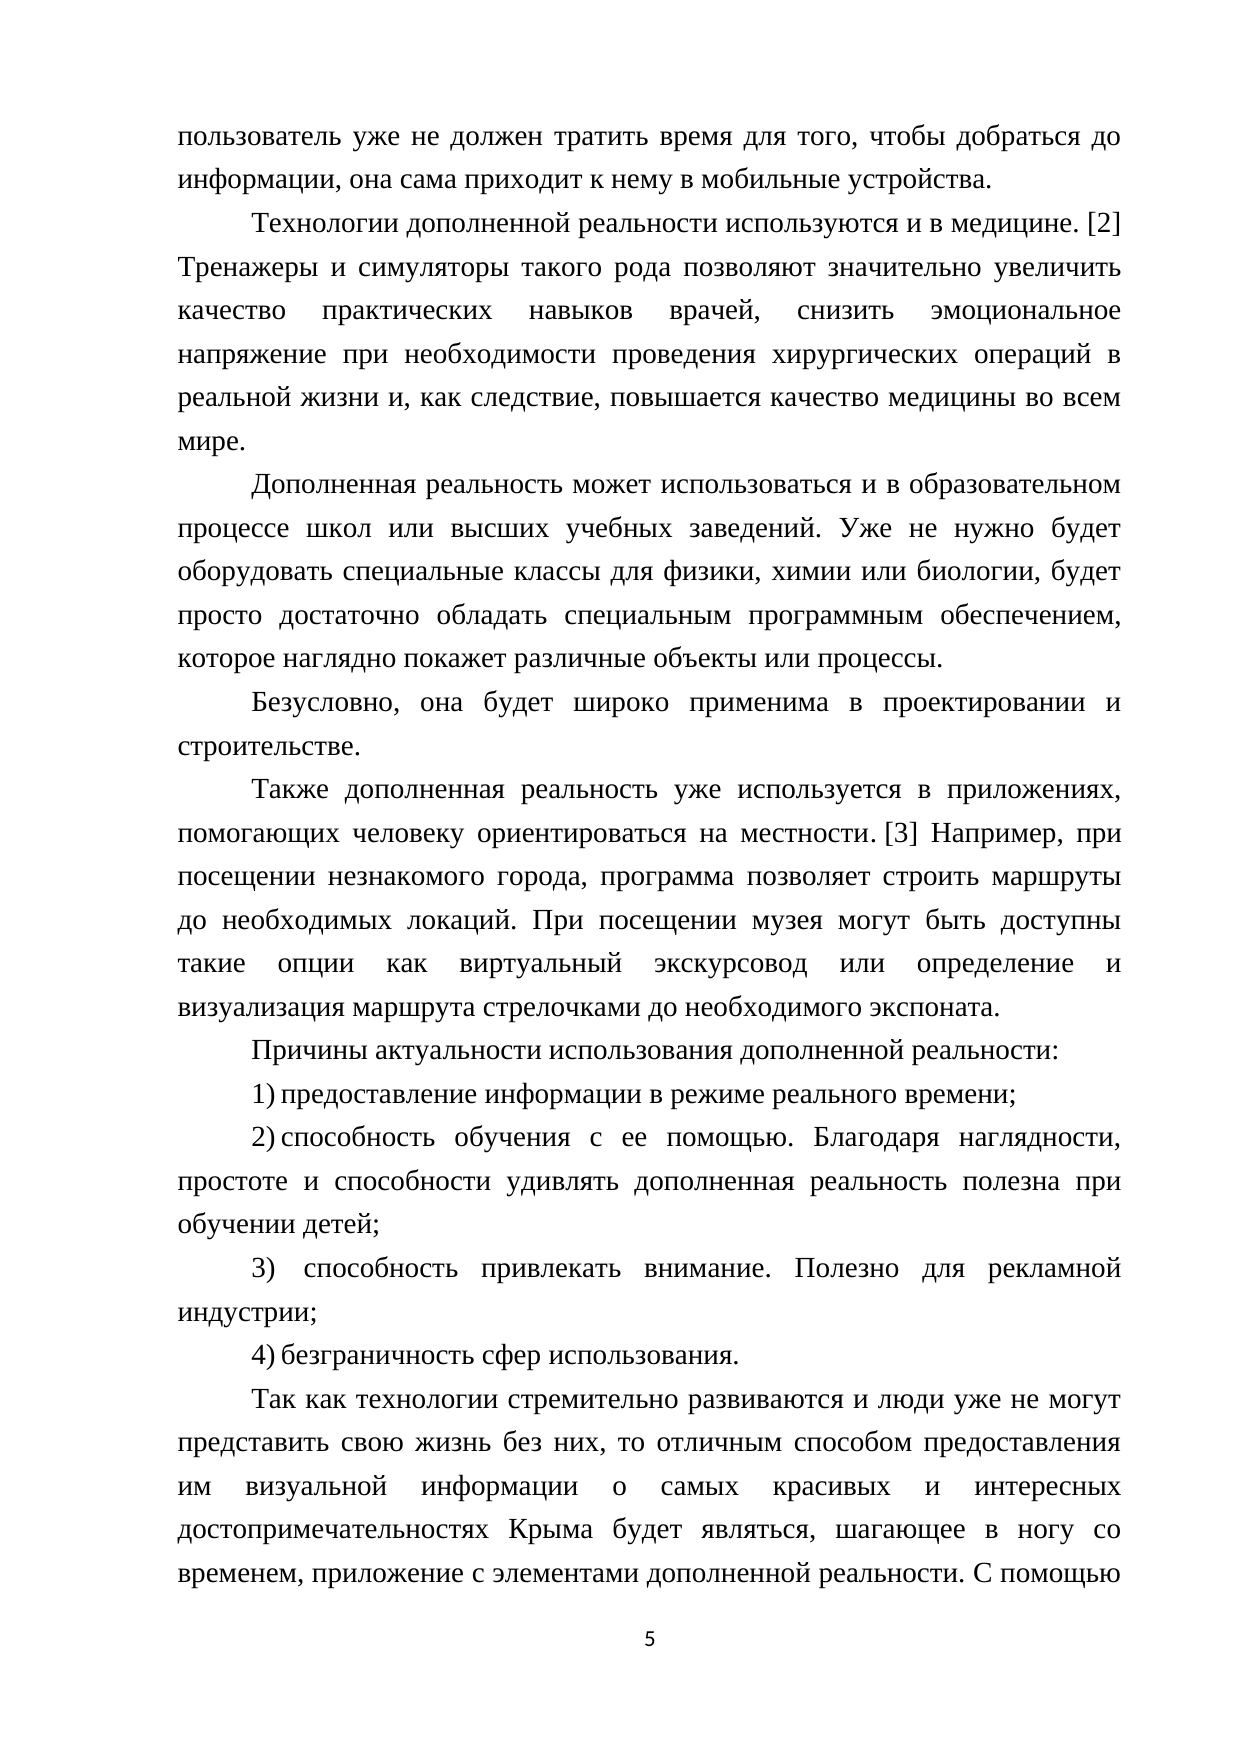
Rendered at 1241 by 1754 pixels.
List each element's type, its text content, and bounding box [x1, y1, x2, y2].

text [177, 1381, 1122, 1588]
text Безусловно, она будет широко применима в проектировании и строительстве. [177, 684, 1122, 761]
list безграничность сфер использования. [177, 1337, 1122, 1371]
text Также дополненная реальность уже используется в приложениях, помогающих человеку ориентироваться на местности. [3] Например, при посещении незнакомого города, программа позволяет строить маршруты до необходимых локаций. При посещении музея могут быть доступны такие опции как виртуальный экскурсовод или определение и визуализация маршрута стрелочками до необходимого экспоната. [177, 771, 1122, 1022]
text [177, 118, 1122, 195]
text Дополненная реальность может использоваться и в образовательном процессе школ или высших учебных заведений. Уже не нужно будет оборудовать специальные классы для физики, химии или биологии, будет просто достаточно обладать специальным программным обеспечением, которое наглядно покажет различные объекты или процессы. [177, 466, 1122, 674]
list предоставление информации в режиме реального времени; [177, 1076, 1122, 1109]
text Причины актуальности использования дополненной реальности: [177, 1032, 1122, 1066]
text Технологии дополненной реальности используются и в медицине. [2] Тренажеры и симуляторы такого рода позволяют значительно увеличить качество практических навыков врачей, снизить эмоциональное напряжение при необходимости проведения хирургических операций в реальной жизни и, как следствие, повышается качество медицины во всем мире. [177, 205, 1122, 456]
list способность обучения с ее помощью. Благодаря наглядности, простоте и способности удивлять дополненная реальность полезна при обучении детей; [177, 1119, 1122, 1240]
list способность привлекать внимание. Полезно для рекламной индустрии; [177, 1250, 1122, 1327]
